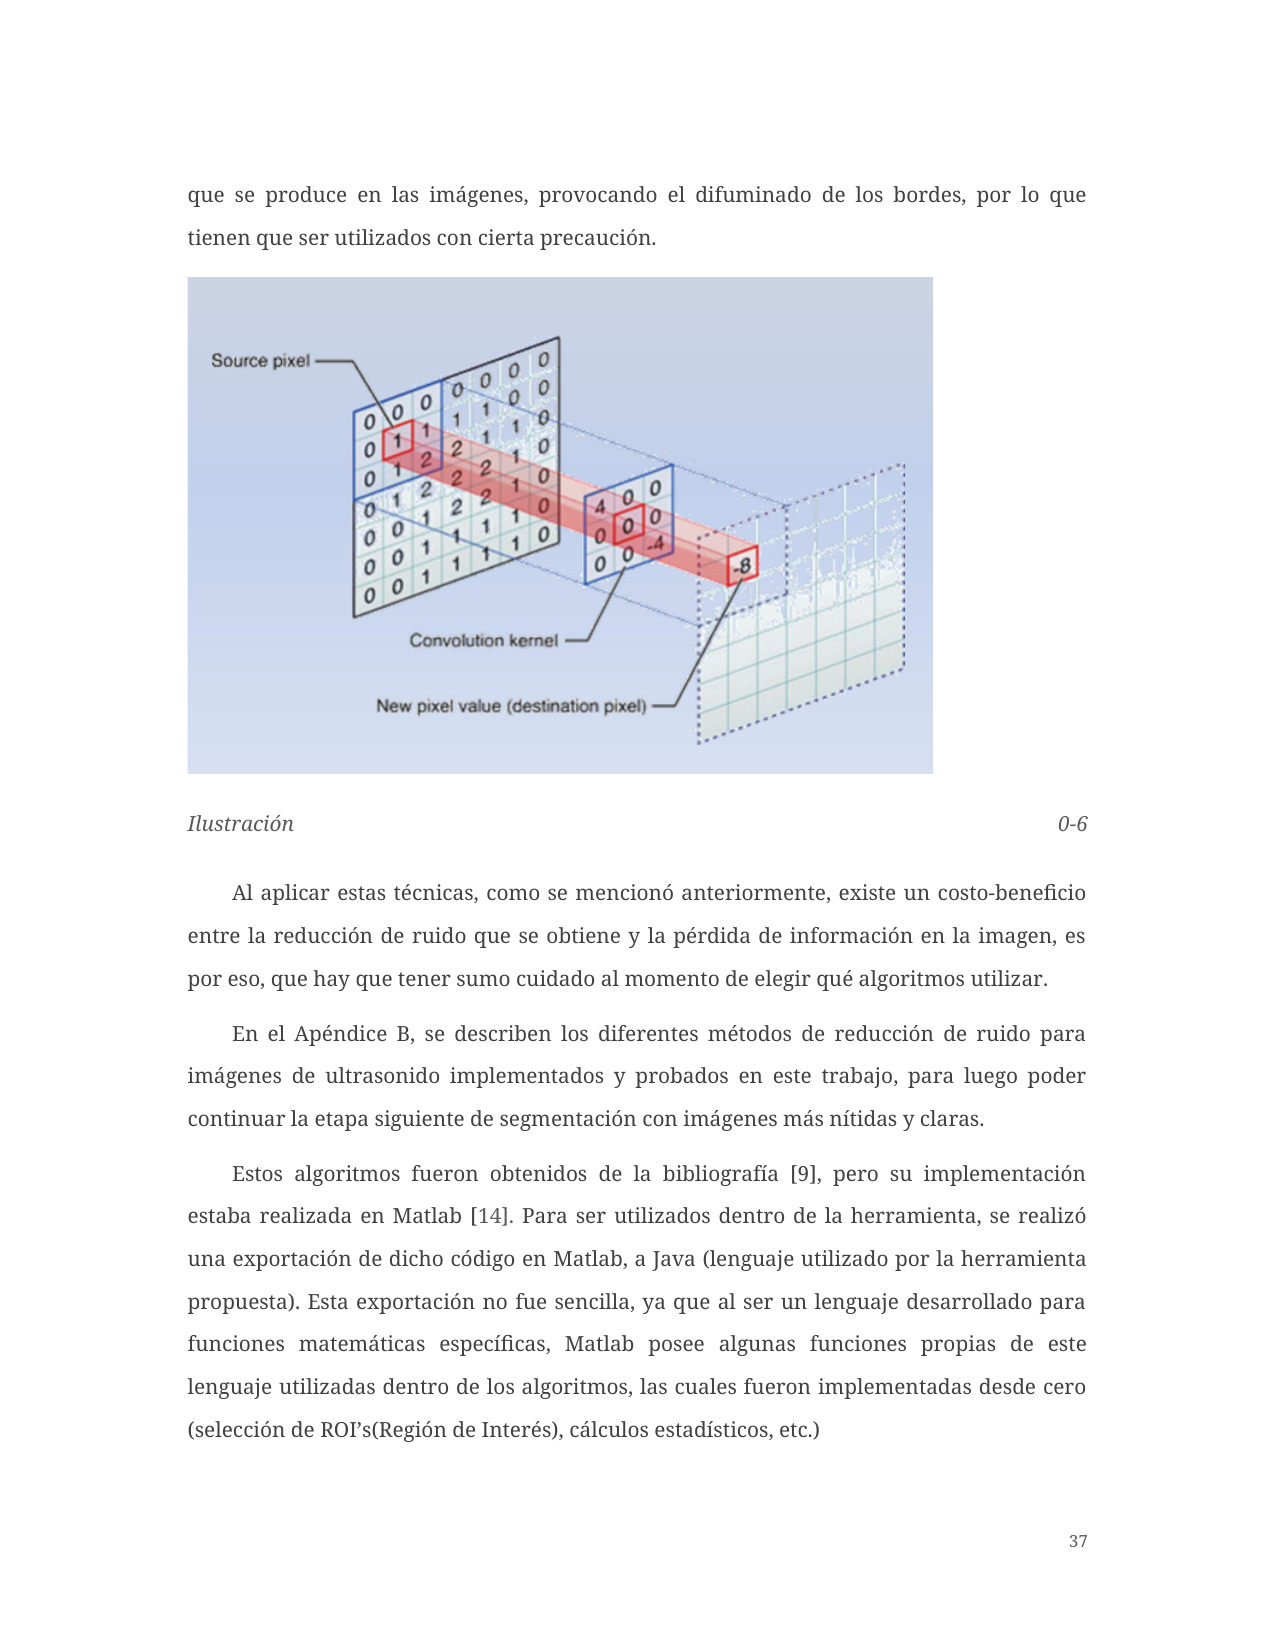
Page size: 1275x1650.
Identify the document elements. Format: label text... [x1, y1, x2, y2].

text Estos algoritmos fueron obtenidos de la bibliografía [9], pero su implementación estaba realizada en Matlab [14]. Para ser utilizados dentro de la herramienta, se realizó una exportación de dicho código en Matlab, a Java (lenguaje utilizado por la herramienta propuesta). Esta exportación no fue sencilla, ya que al ser un lenguaje desarrollado para funciones matemáticas específicas, Matlab posee algunas funciones propias de este lenguaje utilizadas dentro de los algoritmos, las cuales fueron implementadas desde cero (selección de ROI’s(Región de Interés), cálculos estadísticos, etc.) [187, 1159, 1087, 1443]
text En el Apéndice B, se describen los diferentes métodos de reducción de ruido para imágenes de ultrasonido implementados y probados en este trabajo, para luego poder continuar la etapa siguiente de segmentación con imágenes más nítidas y claras. [187, 1019, 1087, 1132]
text Al aplicar estas técnicas, como se mencionó anteriormente, existe un costo-beneficio entre la reducción de ruido que se obtiene y la pérdida de información en la imagen, es por eso, que hay que tener sumo cuidado al momento de elegir qué algoritmos utilizar. [187, 878, 1087, 992]
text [187, 180, 1087, 251]
picture [187, 277, 934, 774]
